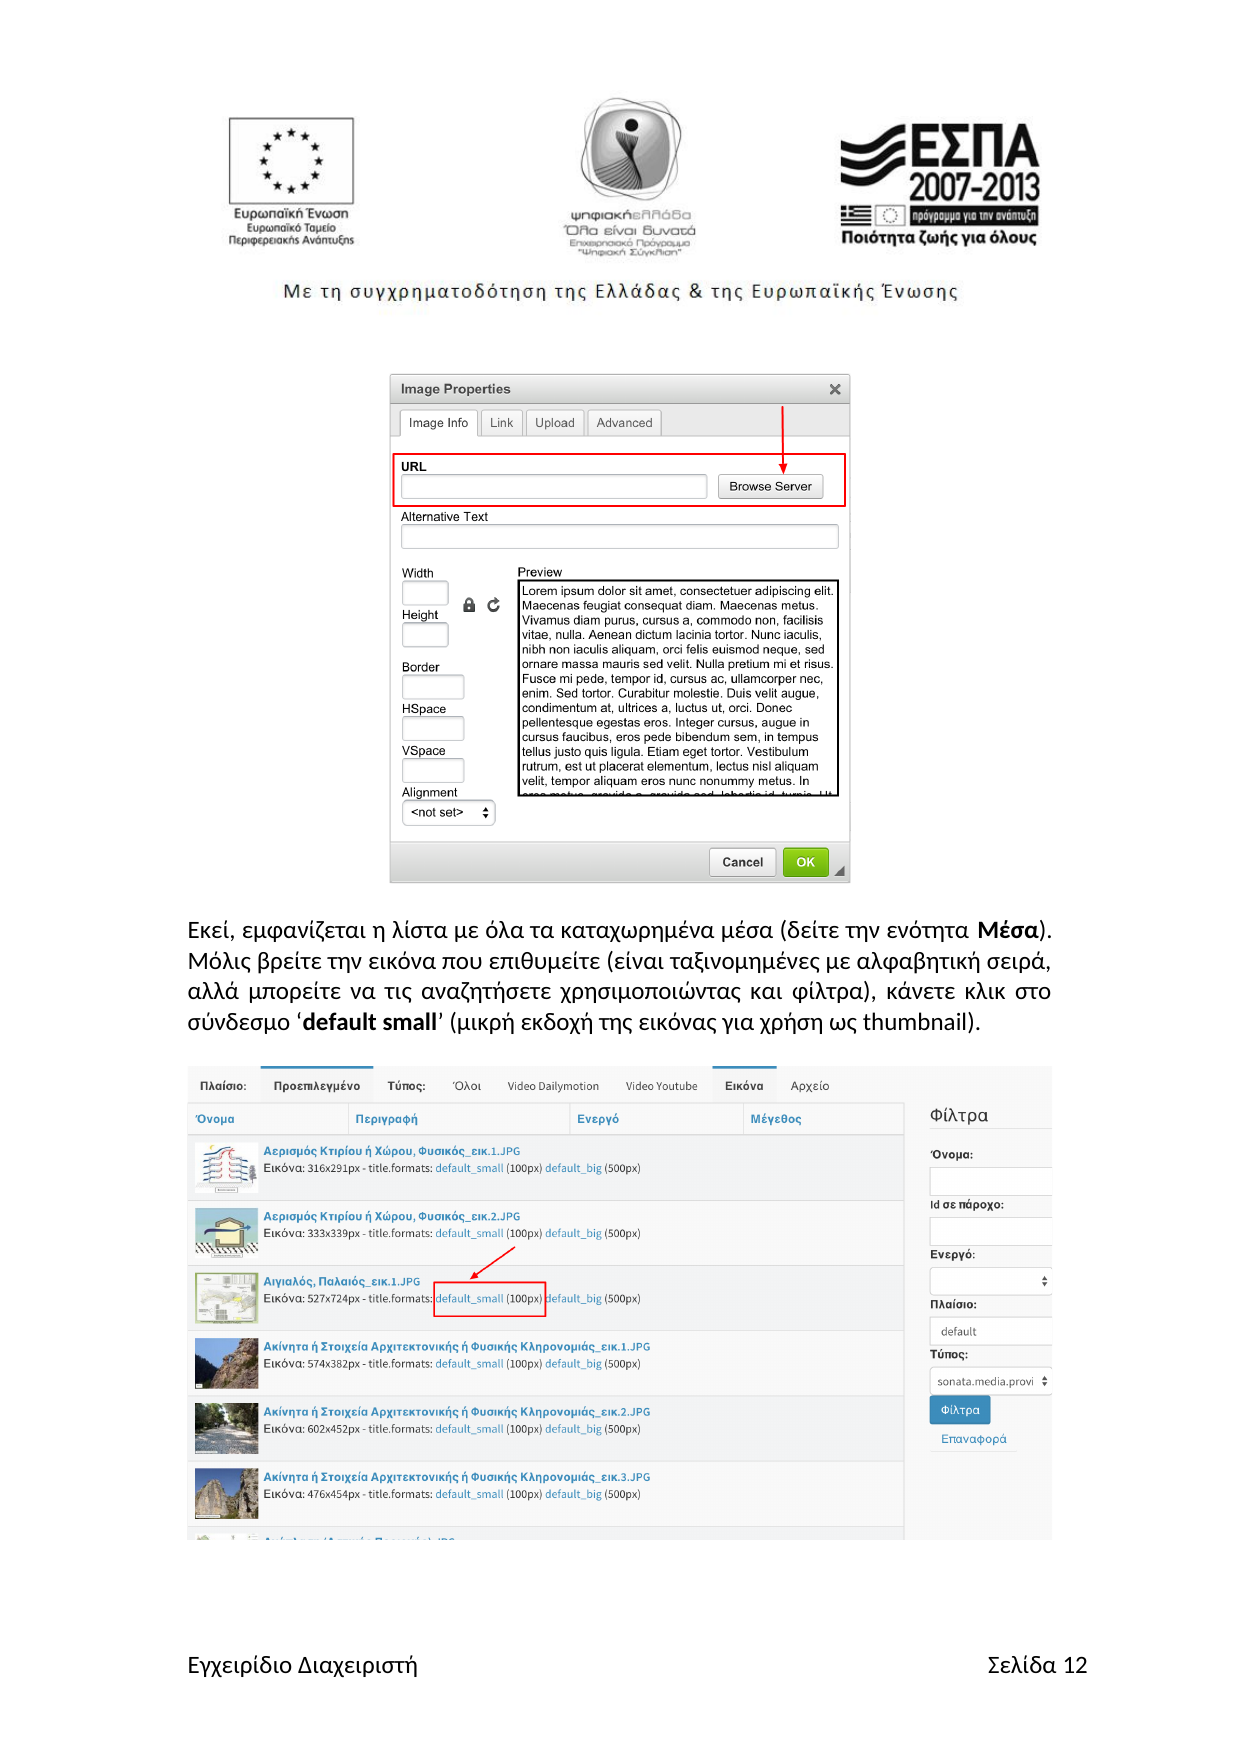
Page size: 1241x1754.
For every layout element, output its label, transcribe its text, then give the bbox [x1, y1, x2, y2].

text Εκεί, εμφανίζεται η λίστα με όλα τα καταχωρημένα μέσα (δείτε την ενότητα Μέσα). Μόλις βρείτε την εικόνα που επιθυμείτε (είναι ταξινομημένες με αλφαβητική σειρά, αλλά μπορείτε να τις αναζητήσετε χρησιμοποιώντας και φίλτρα), κάνετε κλικ στο σύνδεσμο ‘default small’ (μικρή εκδοχή της εικόνας για χρήση ως thumbnail). [187, 914, 1053, 1036]
picture [187, 73, 1088, 343]
picture [389, 373, 851, 884]
picture [187, 1066, 1053, 1540]
